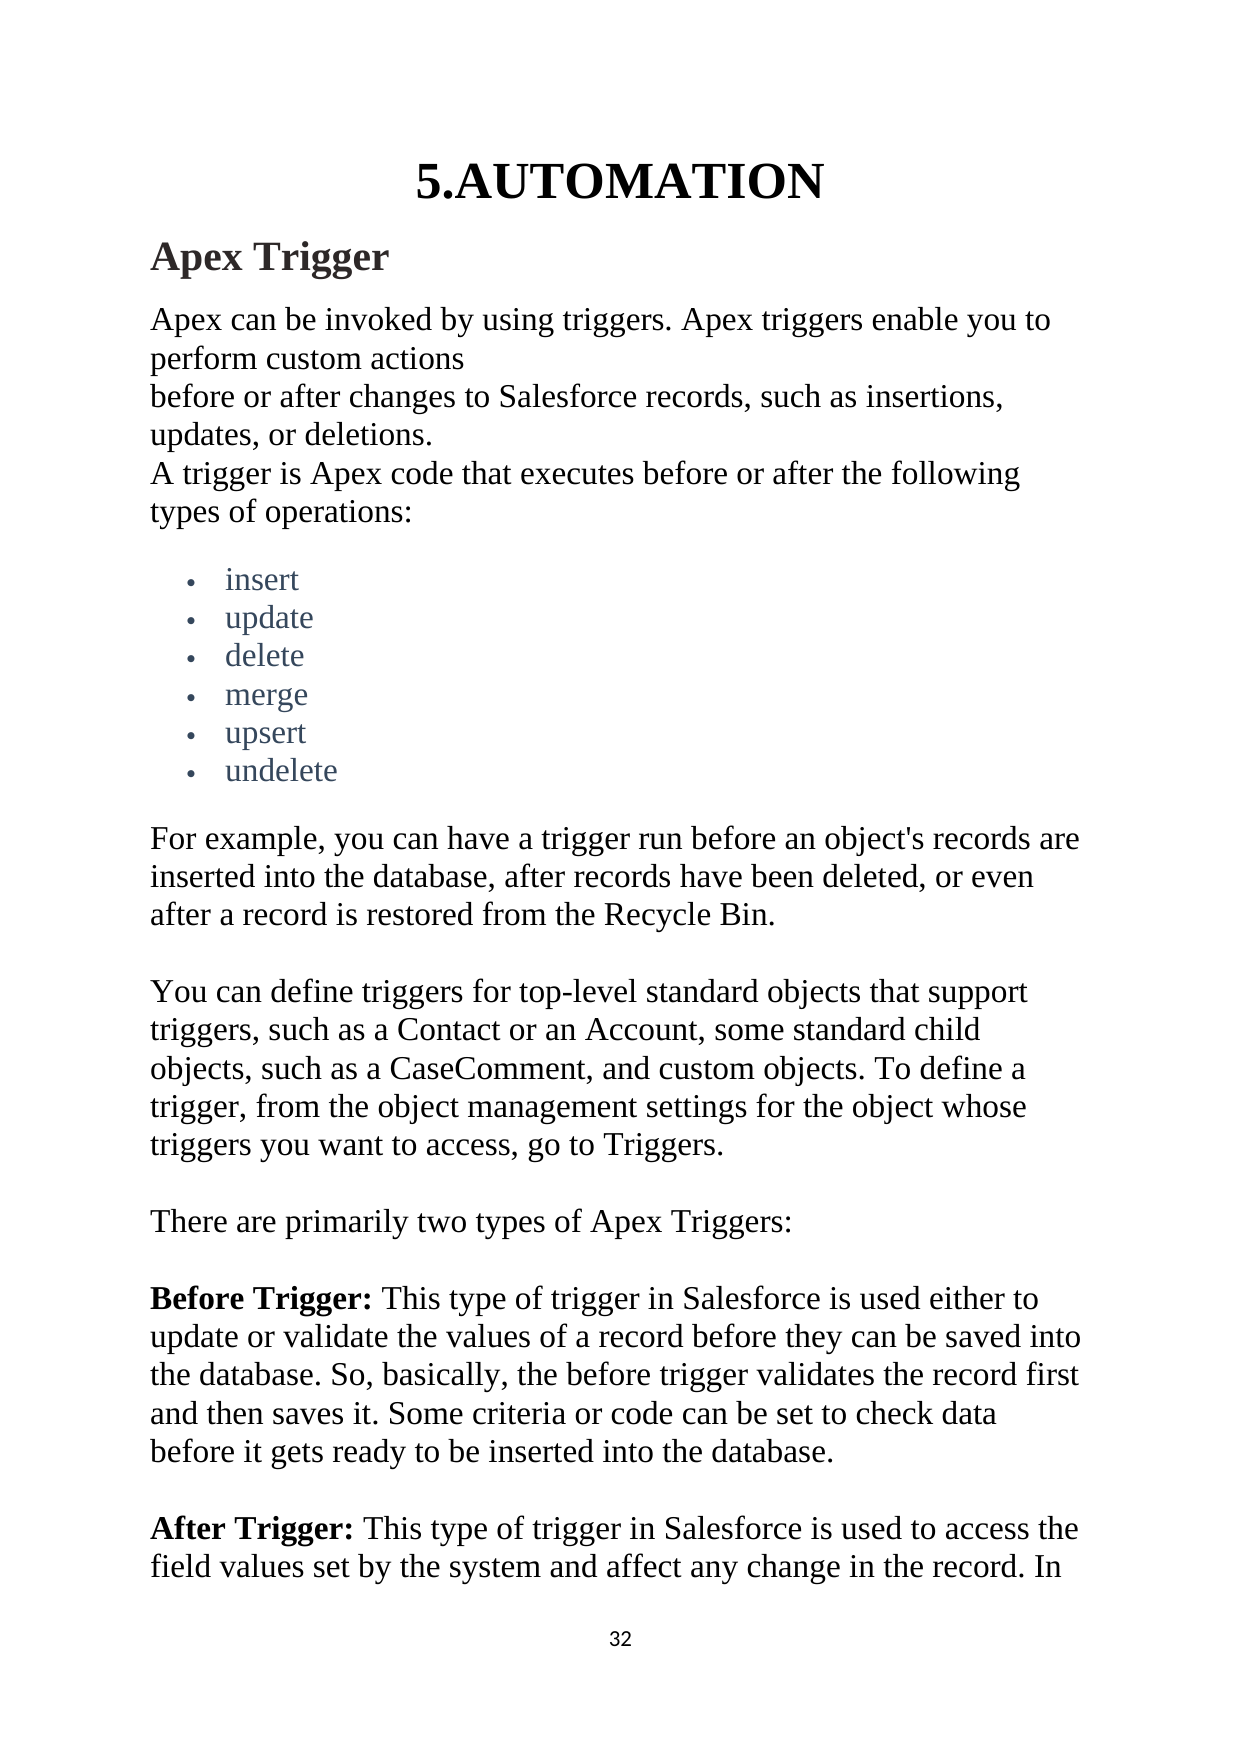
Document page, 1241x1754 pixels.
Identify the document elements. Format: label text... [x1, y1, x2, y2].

list upsert [187, 712, 1090, 751]
text Apex Trigger [150, 231, 1090, 279]
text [150, 818, 1090, 1585]
list delete [187, 636, 1090, 674]
text 5.AUTOMATION [150, 150, 1090, 210]
text Apex can be invoked by using triggers. Apex triggers enable you to perform custom actions before or after changes to Salesforce records, such as insertions, updates, or deletions. A trigger is Apex code that executes before or after the following types of operations: [150, 300, 1090, 530]
list undelete [187, 751, 1090, 789]
list insert [187, 559, 1090, 597]
list merge [187, 674, 1090, 712]
list update [187, 597, 1090, 636]
